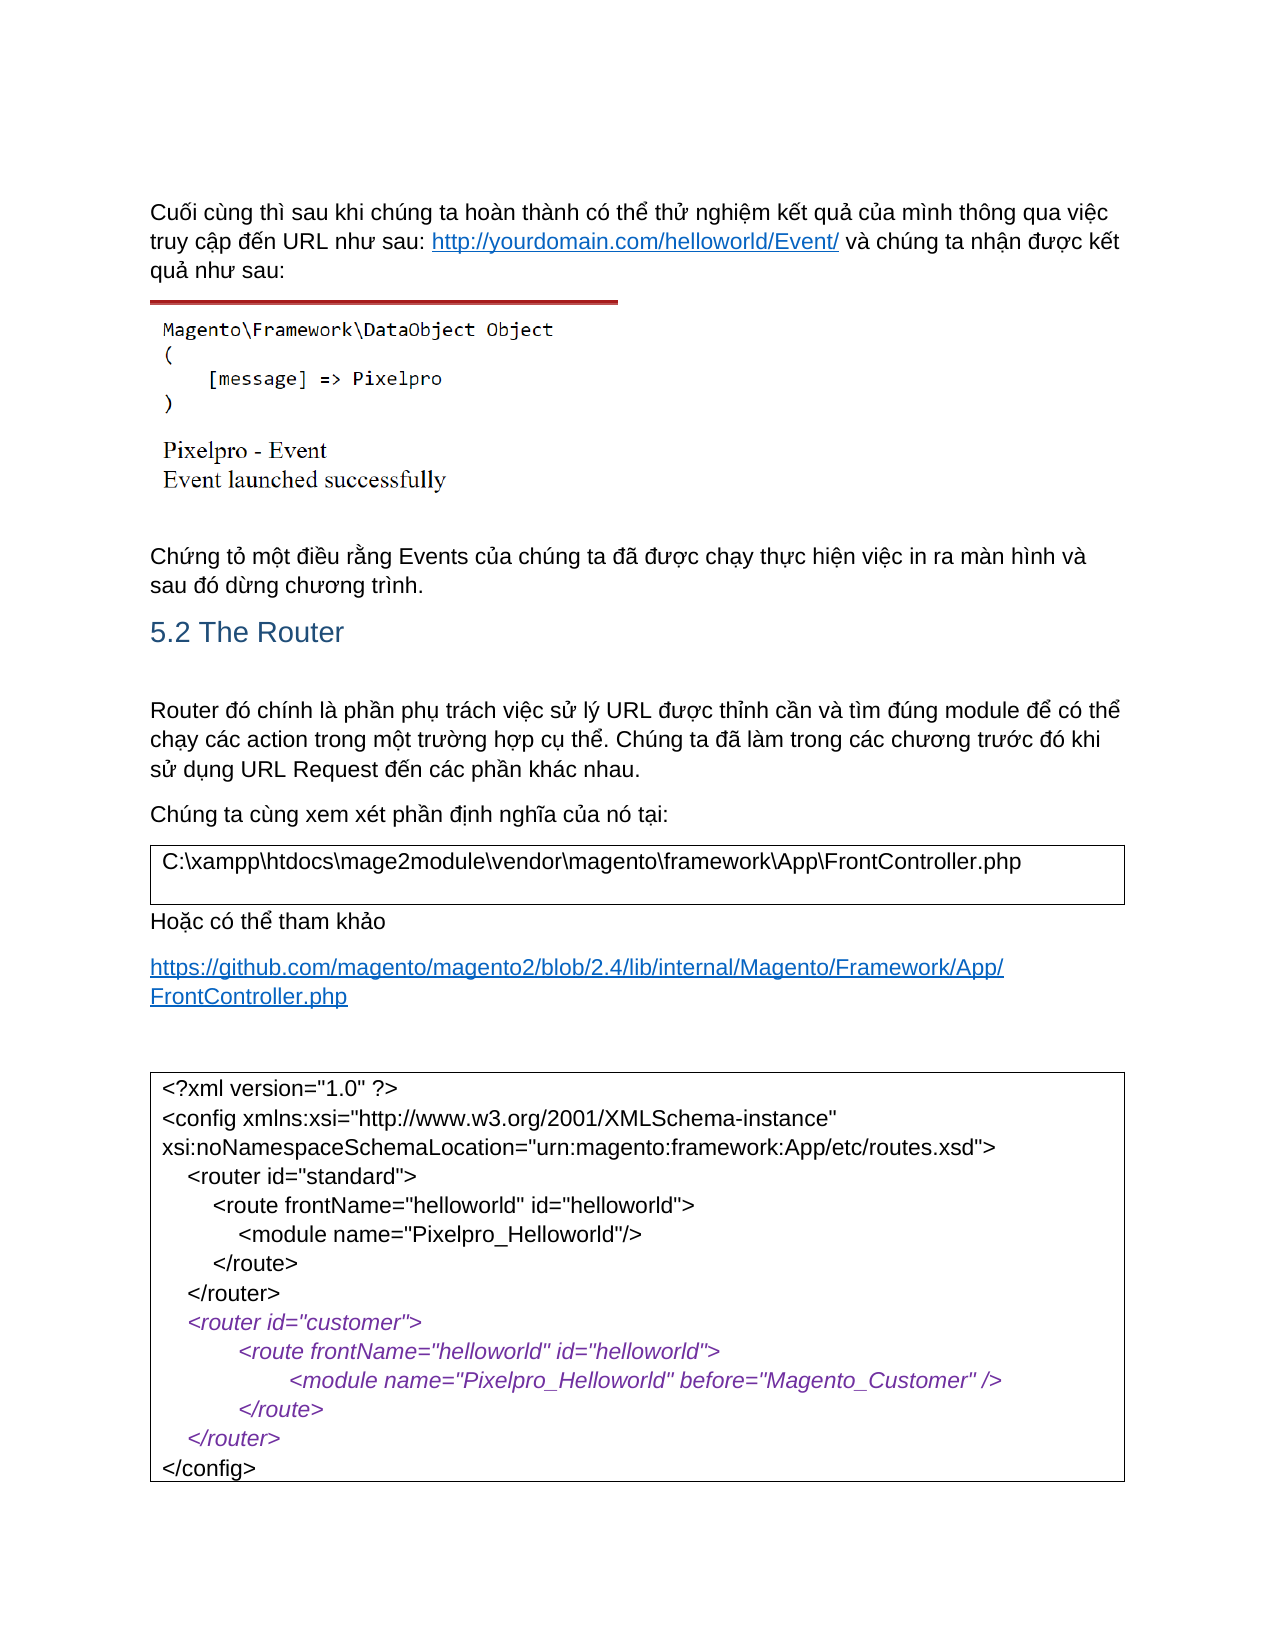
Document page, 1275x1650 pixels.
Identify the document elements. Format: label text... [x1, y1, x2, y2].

table_header <?xml version="1.0" ?> <config xmlns:xsi="http://www.w3.org/2001/XMLSchema-instance" xsi:noNamespaceSchemaLocation="urn:magento:framework:App/etc/routes.xsd"> <router id="standard"> <route frontName="helloworld" id="helloworld"> <module name="Pixelpro_Helloworld"/> </route> </router> <router id="customer"> <route frontName="helloworld" id="helloworld"> <module name="Pixelpro_Helloworld" before="Magento_Customer" /> </route> </router> </config> [151, 1073, 1124, 1481]
text Chúng ta cùng xem xét phần định nghĩa của nó tại: [150, 799, 1125, 828]
subtitle 5.2 The Router [150, 615, 1125, 649]
picture [150, 300, 618, 524]
text Router đó chính là phần phụ trách việc sử lý URL được thỉnh cần và tìm đúng module để có thể chạy các action trong một trường hợp cụ thể. Chúng ta đã làm trong các chương trước đó khi sử dụng URL Request đến các phần khác nhau. [150, 694, 1125, 782]
text Hoặc có thể tham khảo [150, 905, 1125, 934]
text Cuối cùng thì sau khi chúng ta hoàn thành có thể thử nghiệm kết quả của mình thông qua việc truy cập đến URL như sau: http://yourdomain.com/helloworld/Event/ và chúng ta nhận được kết quả như sau: [150, 196, 1125, 283]
text https://github.com/magento/magento2/blob/2.4/lib/internal/Magento/Framework/App/FrontController.php [150, 951, 1125, 1009]
table_header C:\xampp\htdocs\mage2module\vendor\magento\framework\App\FrontController.php [151, 846, 1124, 904]
text Chứng tỏ một điều rằng Events của chúng ta đã được chạy thực hiện việc in ra màn hình và sau đó dừng chương trình. [150, 540, 1125, 598]
